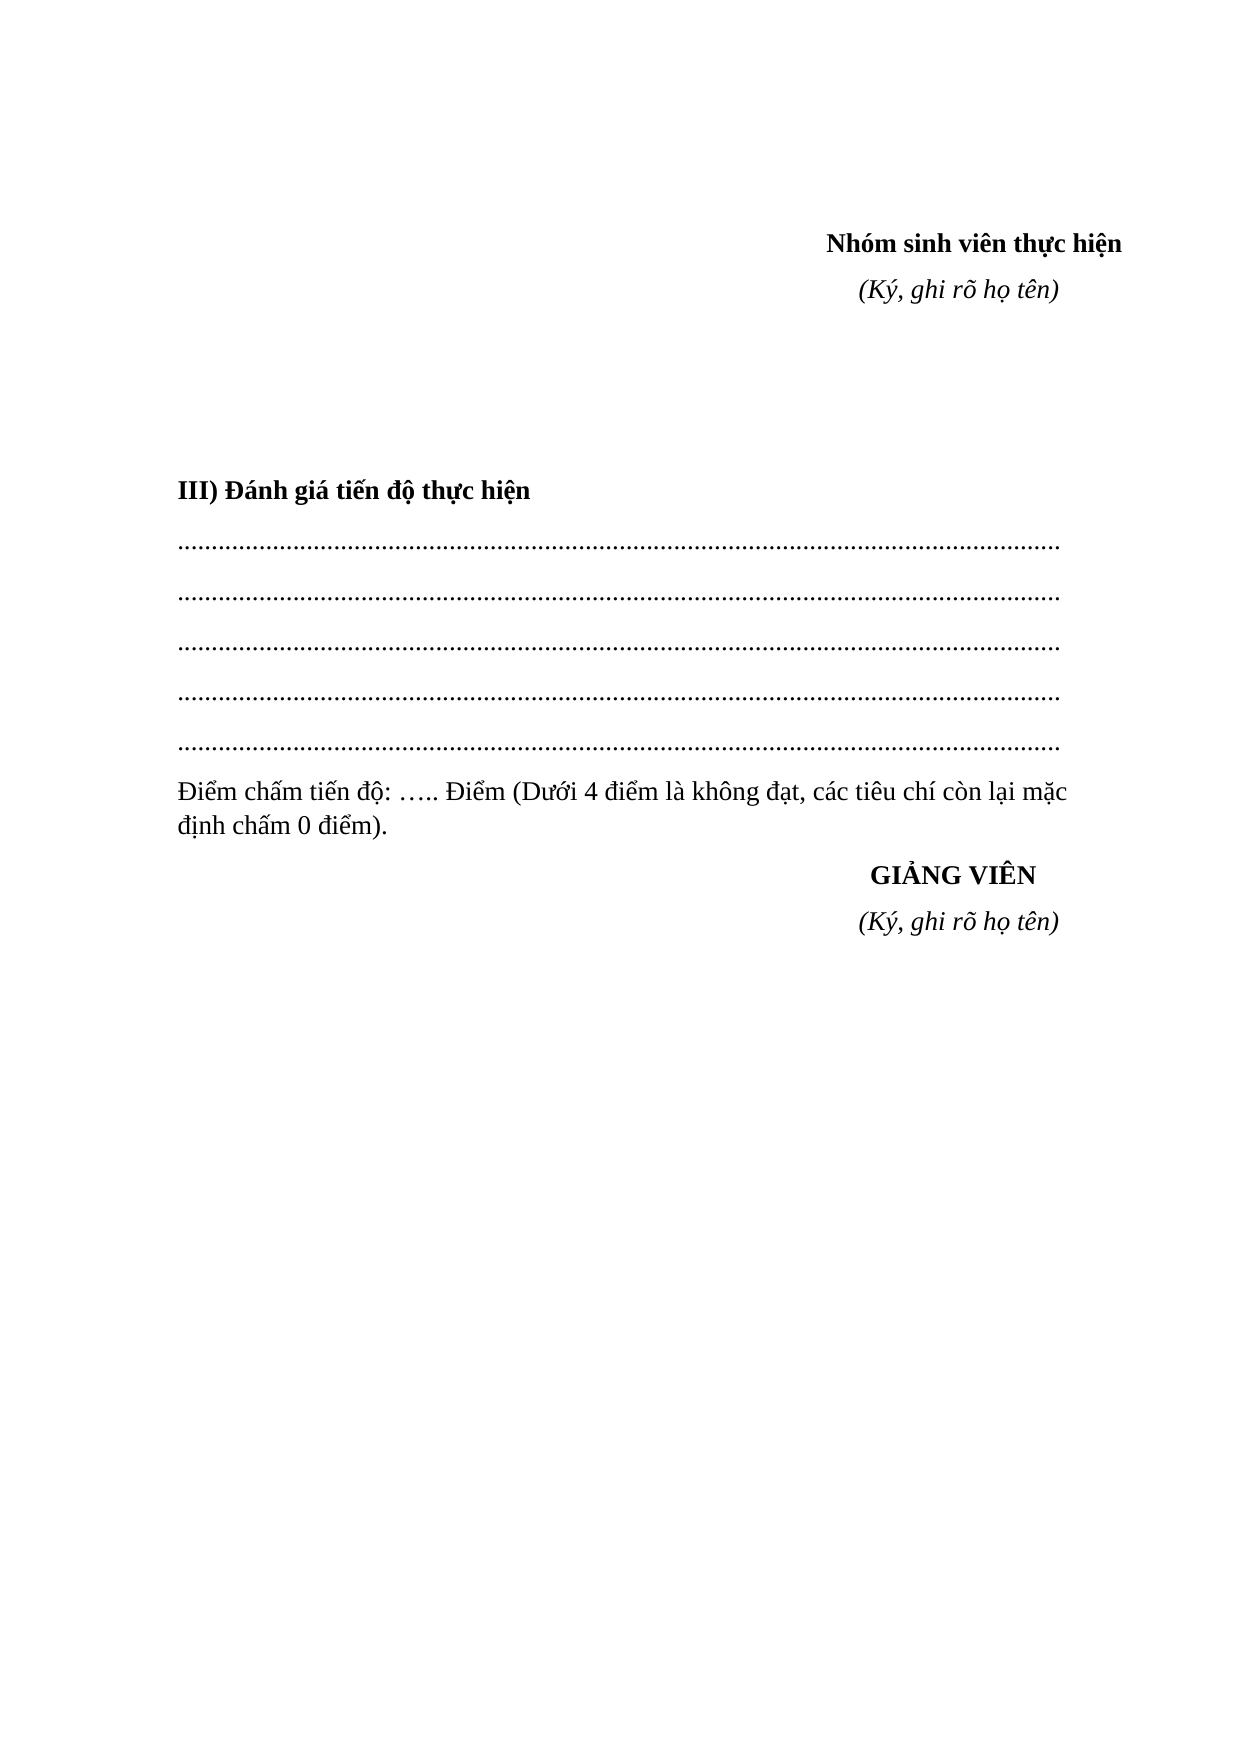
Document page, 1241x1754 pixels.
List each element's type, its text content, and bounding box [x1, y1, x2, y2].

text Nhóm sinh viên thực hiện [177, 227, 1122, 258]
text III) Đánh giá tiến độ thực hiện [177, 474, 1122, 505]
text Điểm chấm tiến độ: ….. Điểm (Dưới 4 điểm là không đạt, các tiêu chí còn lại mặc định chấm 0 điểm). [177, 776, 1122, 840]
text GIẢNG VIÊN [177, 859, 1122, 890]
text (Ký, ghi rõ họ tên) [177, 273, 1122, 304]
text (Ký, ghi rõ họ tên) [177, 905, 1122, 936]
